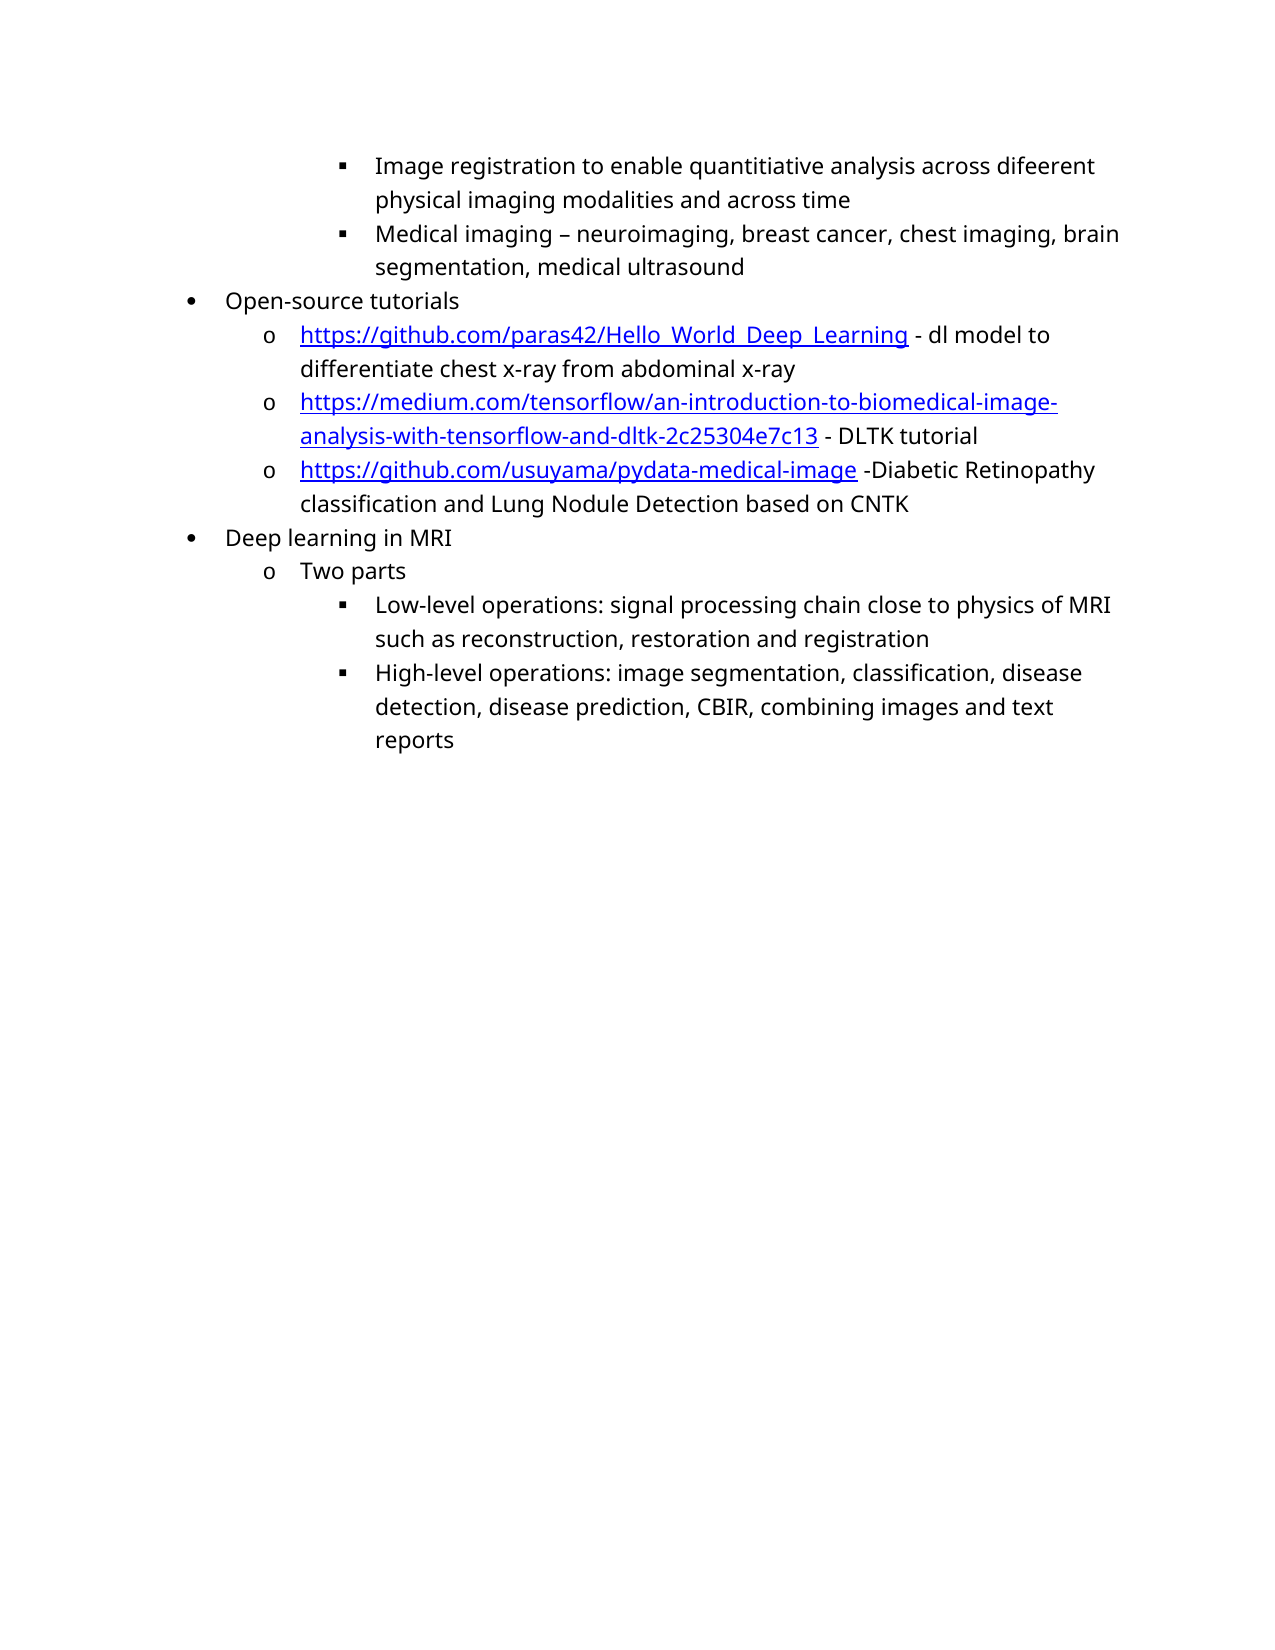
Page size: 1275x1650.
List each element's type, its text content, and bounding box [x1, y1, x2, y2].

list https://github.com/usuyama/pydata-medical-image -Diabetic Retinopathy classification and Lung Nodule Detection based on CNTK [262, 454, 1125, 519]
list Open-source tutorials [187, 285, 1125, 316]
list High-level operations: image segmentation, classification, disease detection, disease prediction, CBIR, combining images and text reports [337, 657, 1125, 755]
list Deep learning in MRI [187, 522, 1125, 553]
list https://github.com/paras42/Hello_World_Deep_Learning - dl model to differentiate chest x-ray from abdominal x-ray [262, 319, 1125, 384]
list Medical imaging – neuroimaging, breast cancer, chest imaging, brain segmentation, medical ultrasound [337, 217, 1125, 282]
list Two parts [262, 555, 1125, 587]
list Image registration to enable quantitiative analysis across difeerent physical imaging modalities and across time [337, 150, 1125, 215]
list https://medium.com/tensorflow/an-introduction-to-biomedical-image-analysis-with-tensorflow-and-dltk-2c25304e7c13 - DLTK tutorial [262, 386, 1125, 451]
list Low-level operations: signal processing chain close to physics of MRI such as reconstruction, restoration and registration [337, 589, 1125, 654]
